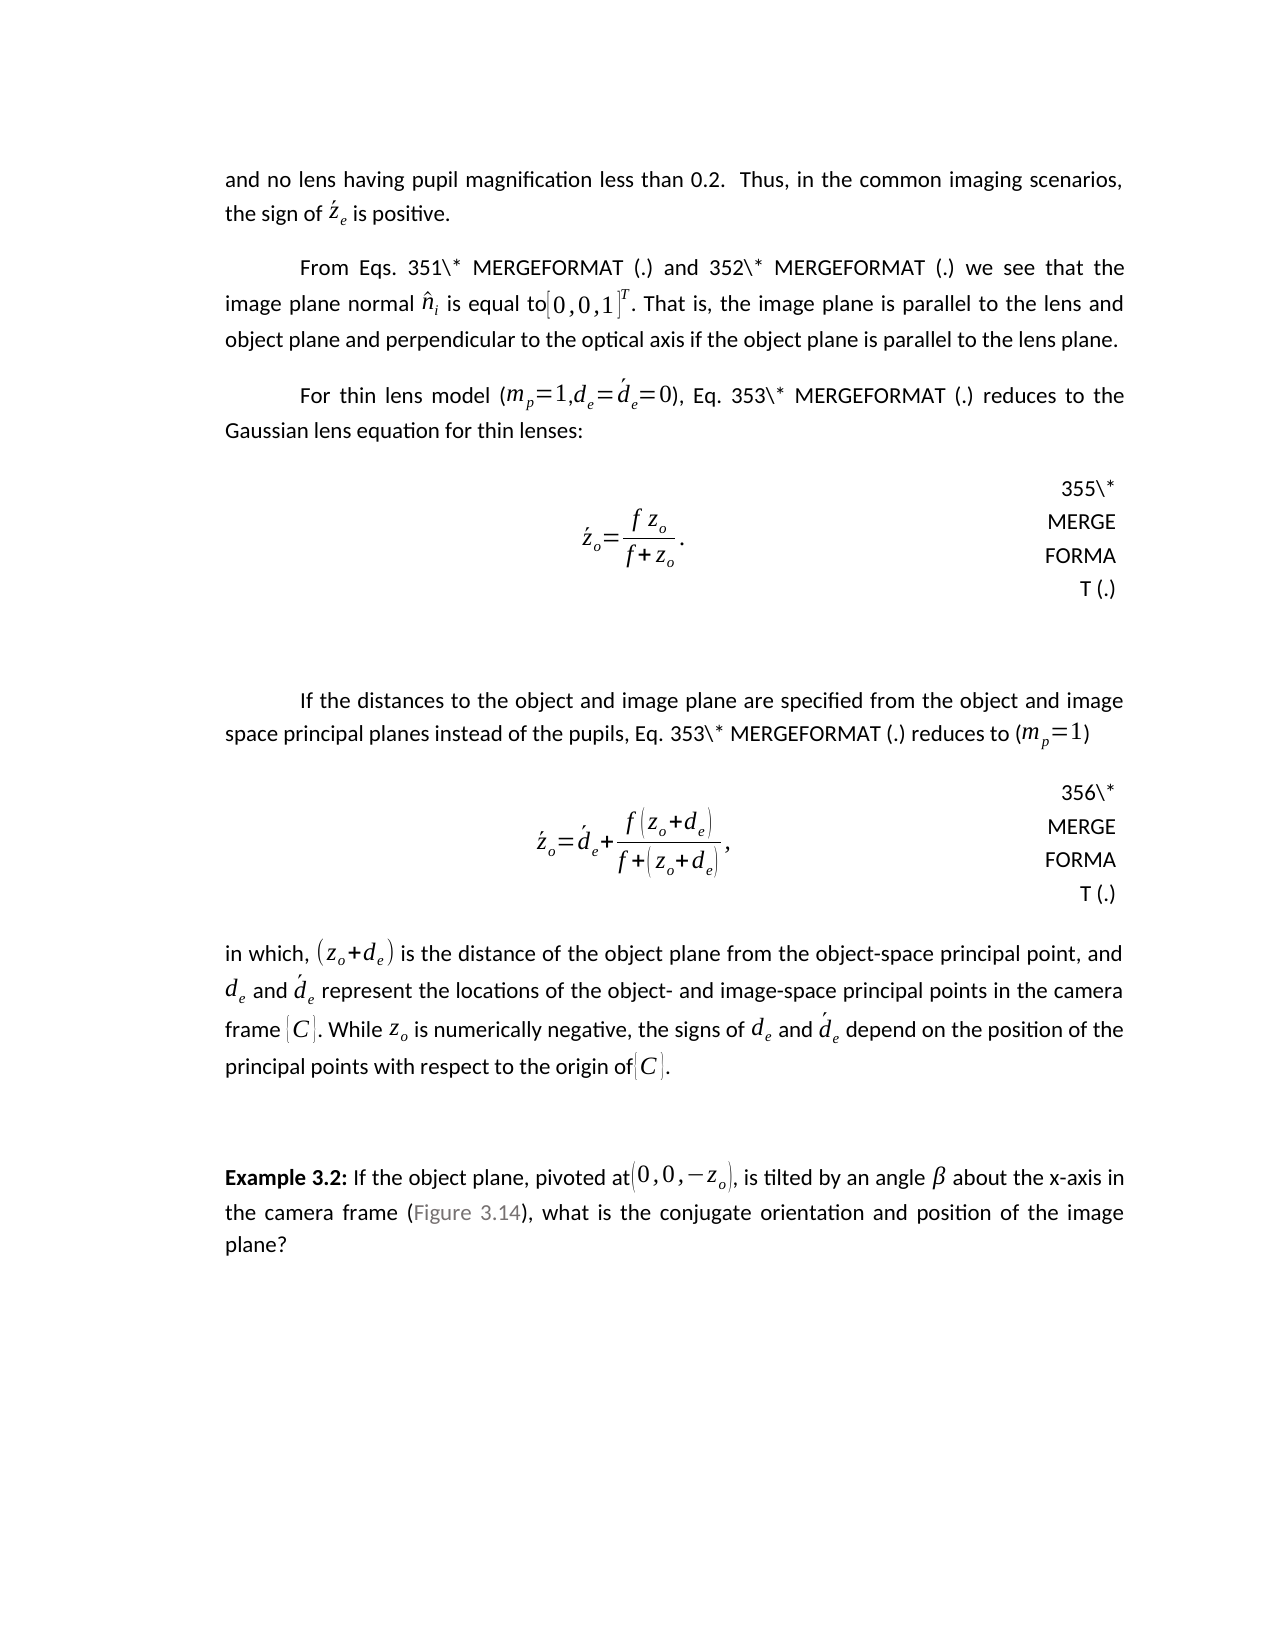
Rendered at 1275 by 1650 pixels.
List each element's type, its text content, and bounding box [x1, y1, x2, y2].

table_header [225, 470, 1042, 633]
text From Eqs. (3.51) and (3.52) we see that the image plane normal is equal to. That is, the image plane is parallel to the lens and object plane and perpendicular to the optical axis if the object plane is parallel to the lens plane. [225, 253, 1125, 353]
table_header [1042, 470, 1116, 633]
table_header [1042, 774, 1116, 937]
table_header [225, 774, 1042, 937]
text Example 3.2: If the object plane, pivoted at, is tilted by an angle about the x-axis in the camera frame (Figure 3.14), what is the conjugate orientation and position of the image plane? [225, 1159, 1125, 1258]
text If the distances to the object and image plane are specified from the object and image space principal planes instead of the pupils, Eq. (3.53) reduces to () [225, 686, 1125, 749]
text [225, 165, 1125, 228]
text in which, is the distance of the object plane from the object-space principal point, and and represent the locations of the object- and image-space principal points in the camera frame . While is numerically negative, the signs of and depend on the position of the principal points with respect to the origin of. [225, 937, 1125, 1081]
text For thin lens model (,), Eq. (3.53) reduces to the Gaussian lens equation for thin lenses: [225, 378, 1125, 445]
